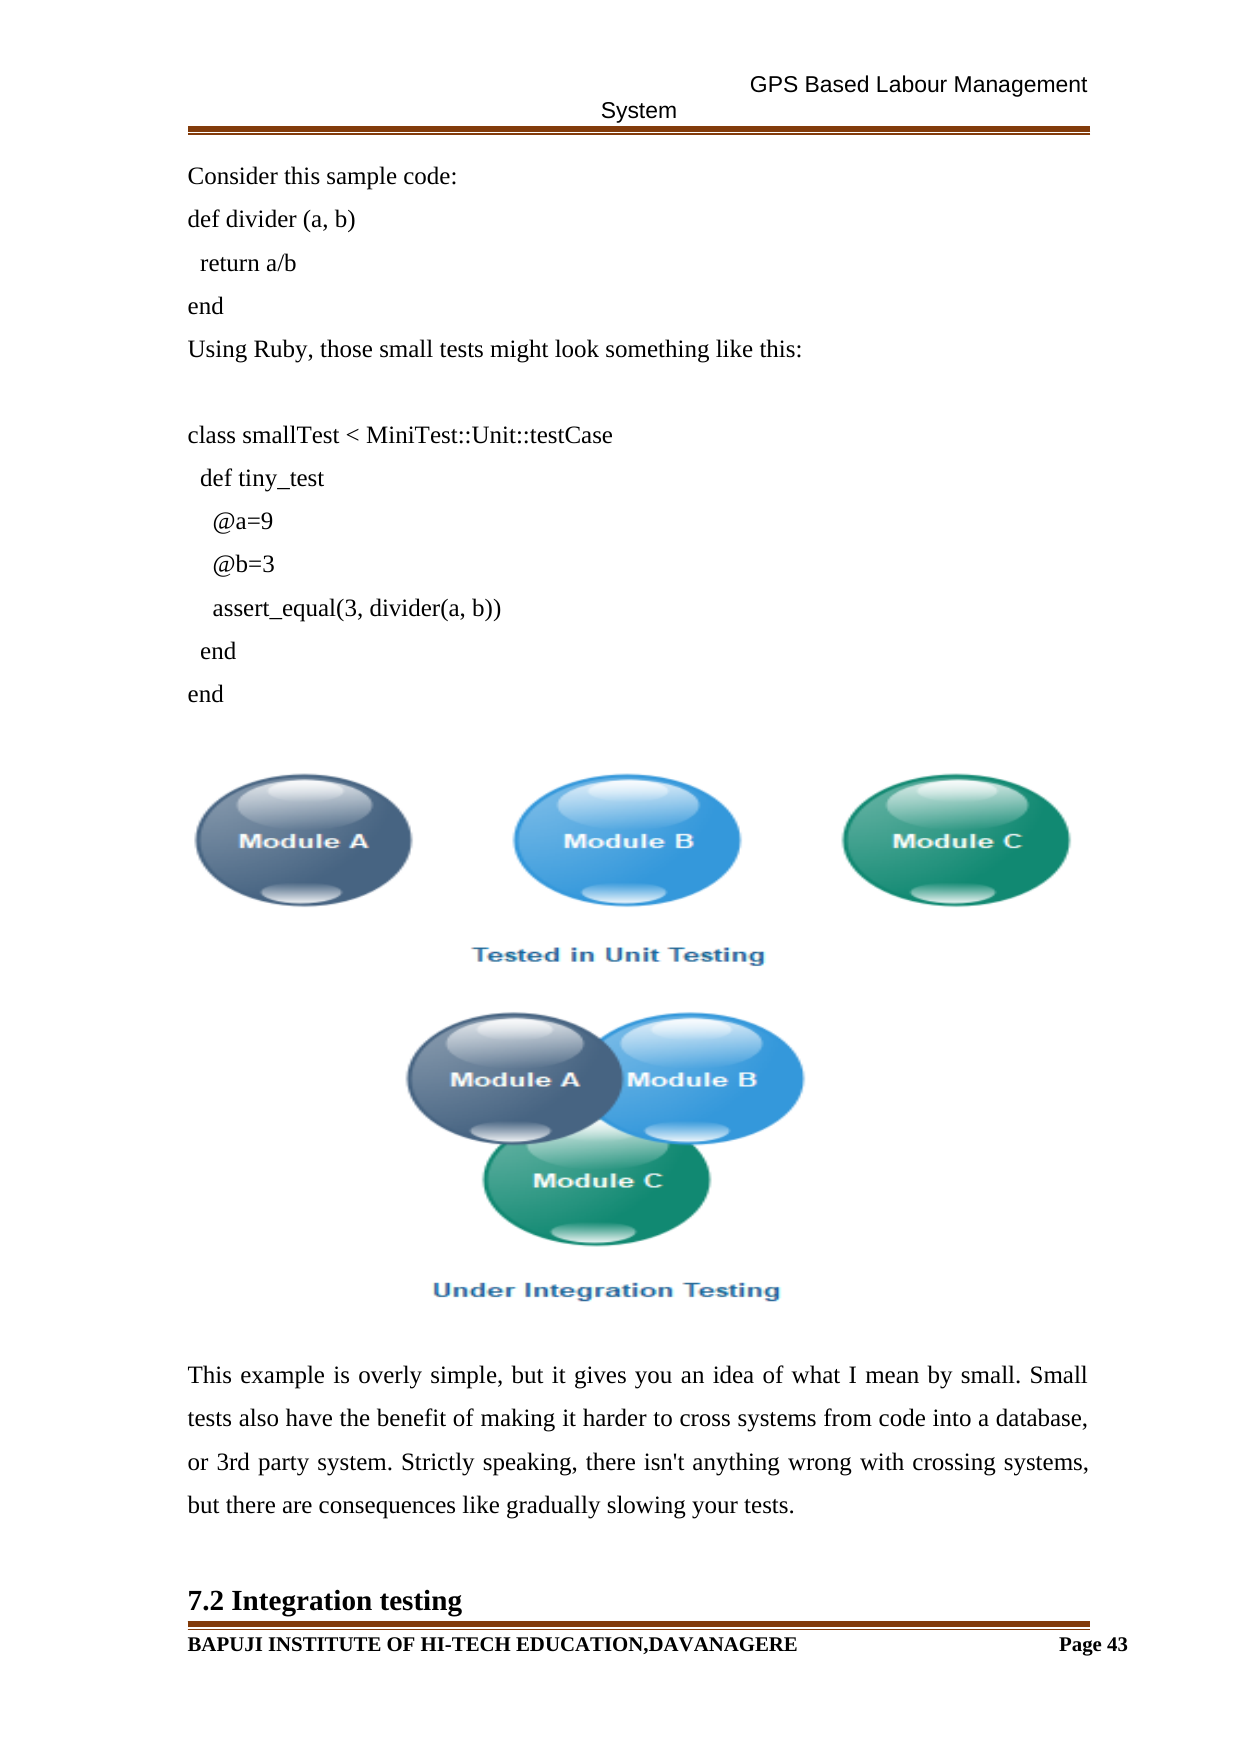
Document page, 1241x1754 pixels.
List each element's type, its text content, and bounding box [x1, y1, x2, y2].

text Using Ruby, those small tests might look something like this: [187, 334, 1090, 363]
text assert_equal(3, divider(a, b)) [187, 593, 1090, 621]
text end [187, 291, 1090, 319]
text @b=3 [187, 549, 1090, 578]
text 7.2 Integration testing [187, 1583, 1090, 1617]
text end [187, 636, 1090, 664]
picture [187, 765, 1079, 1305]
text def tiny_test [187, 463, 1090, 492]
text @a=9 [187, 506, 1090, 535]
text class smallTest < MiniTest::Unit::testCase [187, 420, 1090, 449]
text def divider (a, b) [187, 204, 1090, 233]
text return a/b [187, 248, 1090, 276]
text This example is overly simple, but it gives you an idea of what I mean by small. Small tests also have the benefit of making it harder to cross systems from code into a database, or 3rd party system. Strictly speaking, there isn't anything wrong with crossing systems, but there are consequences like gradually slowing your tests. [187, 1360, 1090, 1518]
text Consider this sample code: [187, 161, 1090, 190]
text end [187, 679, 1090, 708]
